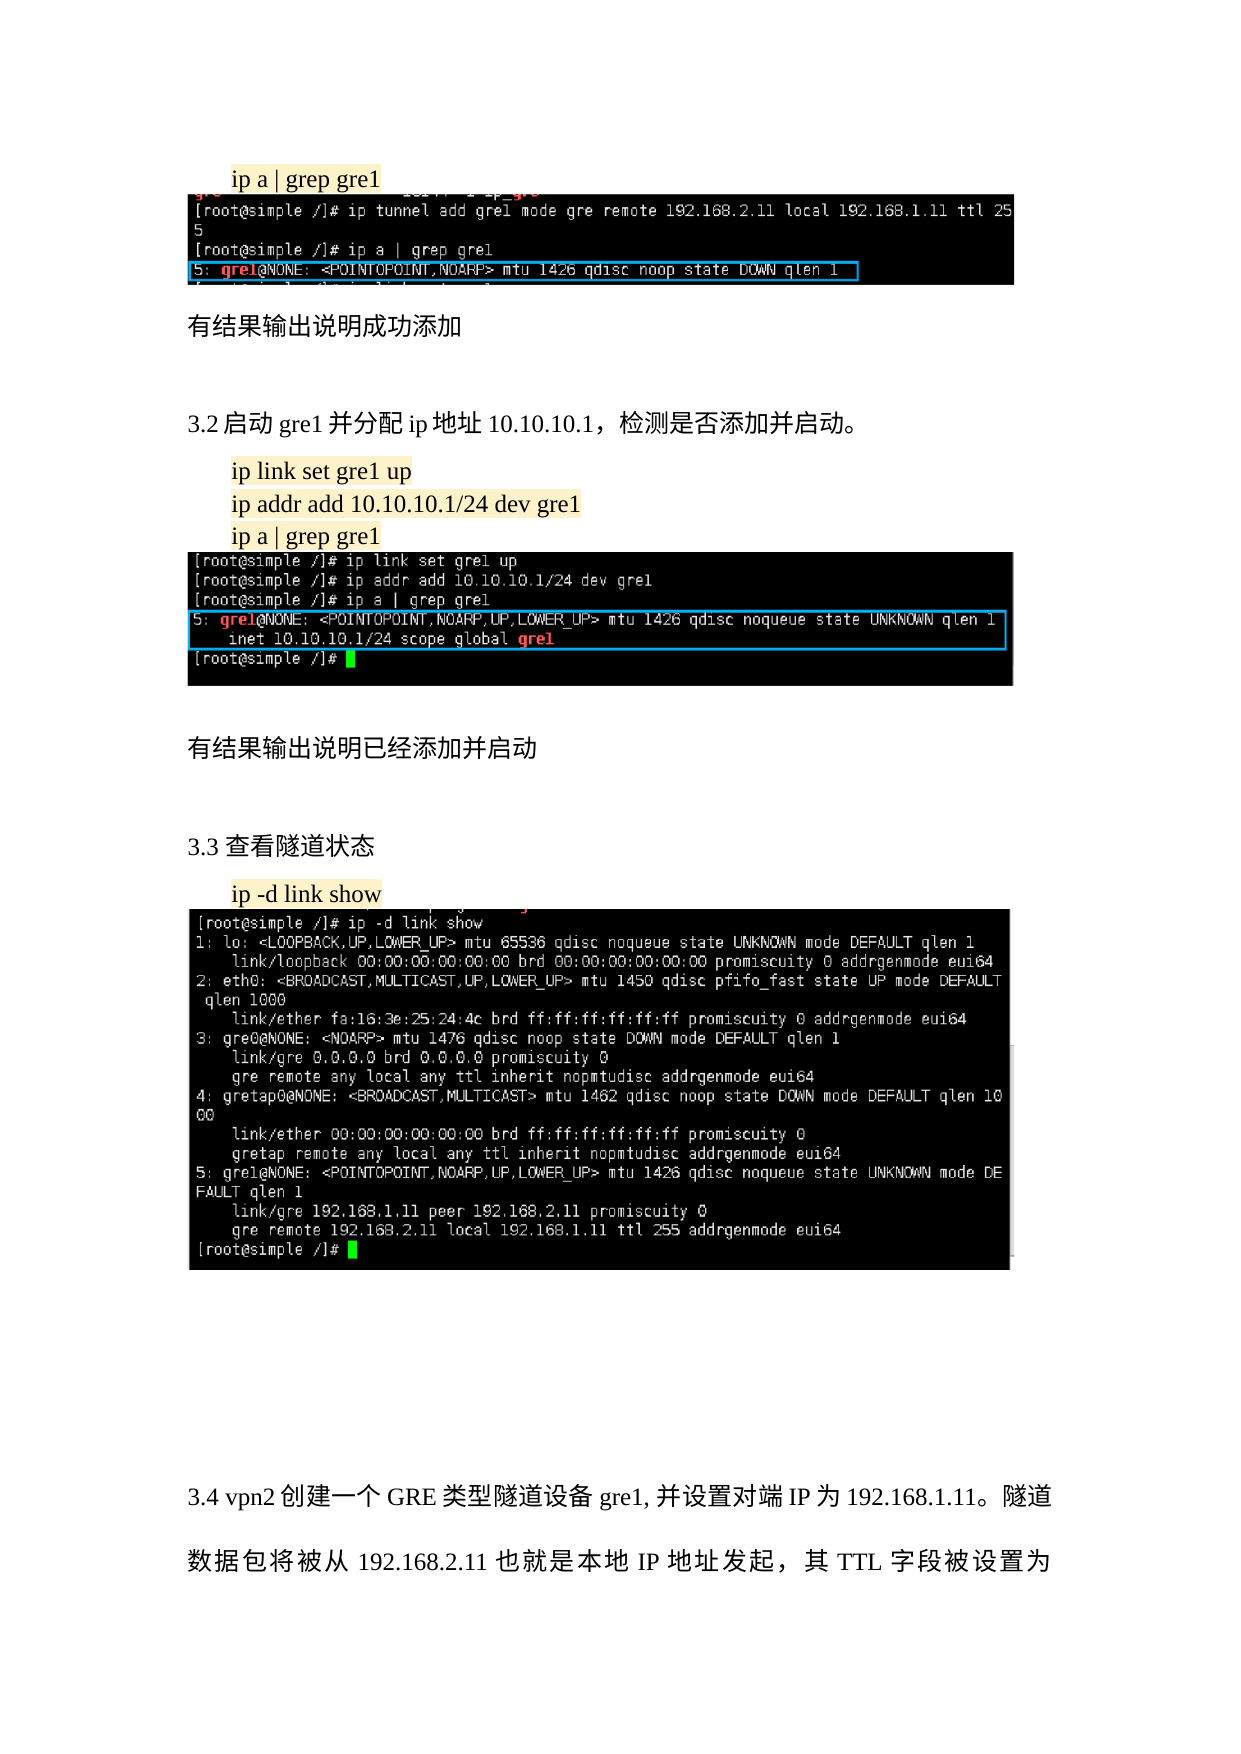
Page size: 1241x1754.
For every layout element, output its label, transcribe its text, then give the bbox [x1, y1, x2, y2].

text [187, 1462, 1053, 1592]
text ip a | grep gre1 [187, 162, 1053, 194]
text ip addr add 10.10.10.1/24 dev gre1 [187, 487, 1053, 519]
text 有结果输出说明成功添加 [187, 292, 1053, 357]
text ip a | grep gre1 [187, 519, 1053, 552]
text ip link set gre1 up [187, 454, 1053, 487]
picture [187, 194, 1015, 285]
picture [187, 552, 1015, 686]
text 3.2启动gre1并分配ip地址10.10.10.1，检测是否添加并启动。 [187, 389, 1053, 454]
text 3.3 查看隧道状态 [187, 812, 1053, 877]
text 有结果输出说明已经添加并启动 [187, 714, 1053, 779]
text ip -d link show [187, 877, 1053, 909]
picture [192, 264, 855, 279]
picture [187, 909, 1015, 1270]
picture [191, 613, 1003, 647]
